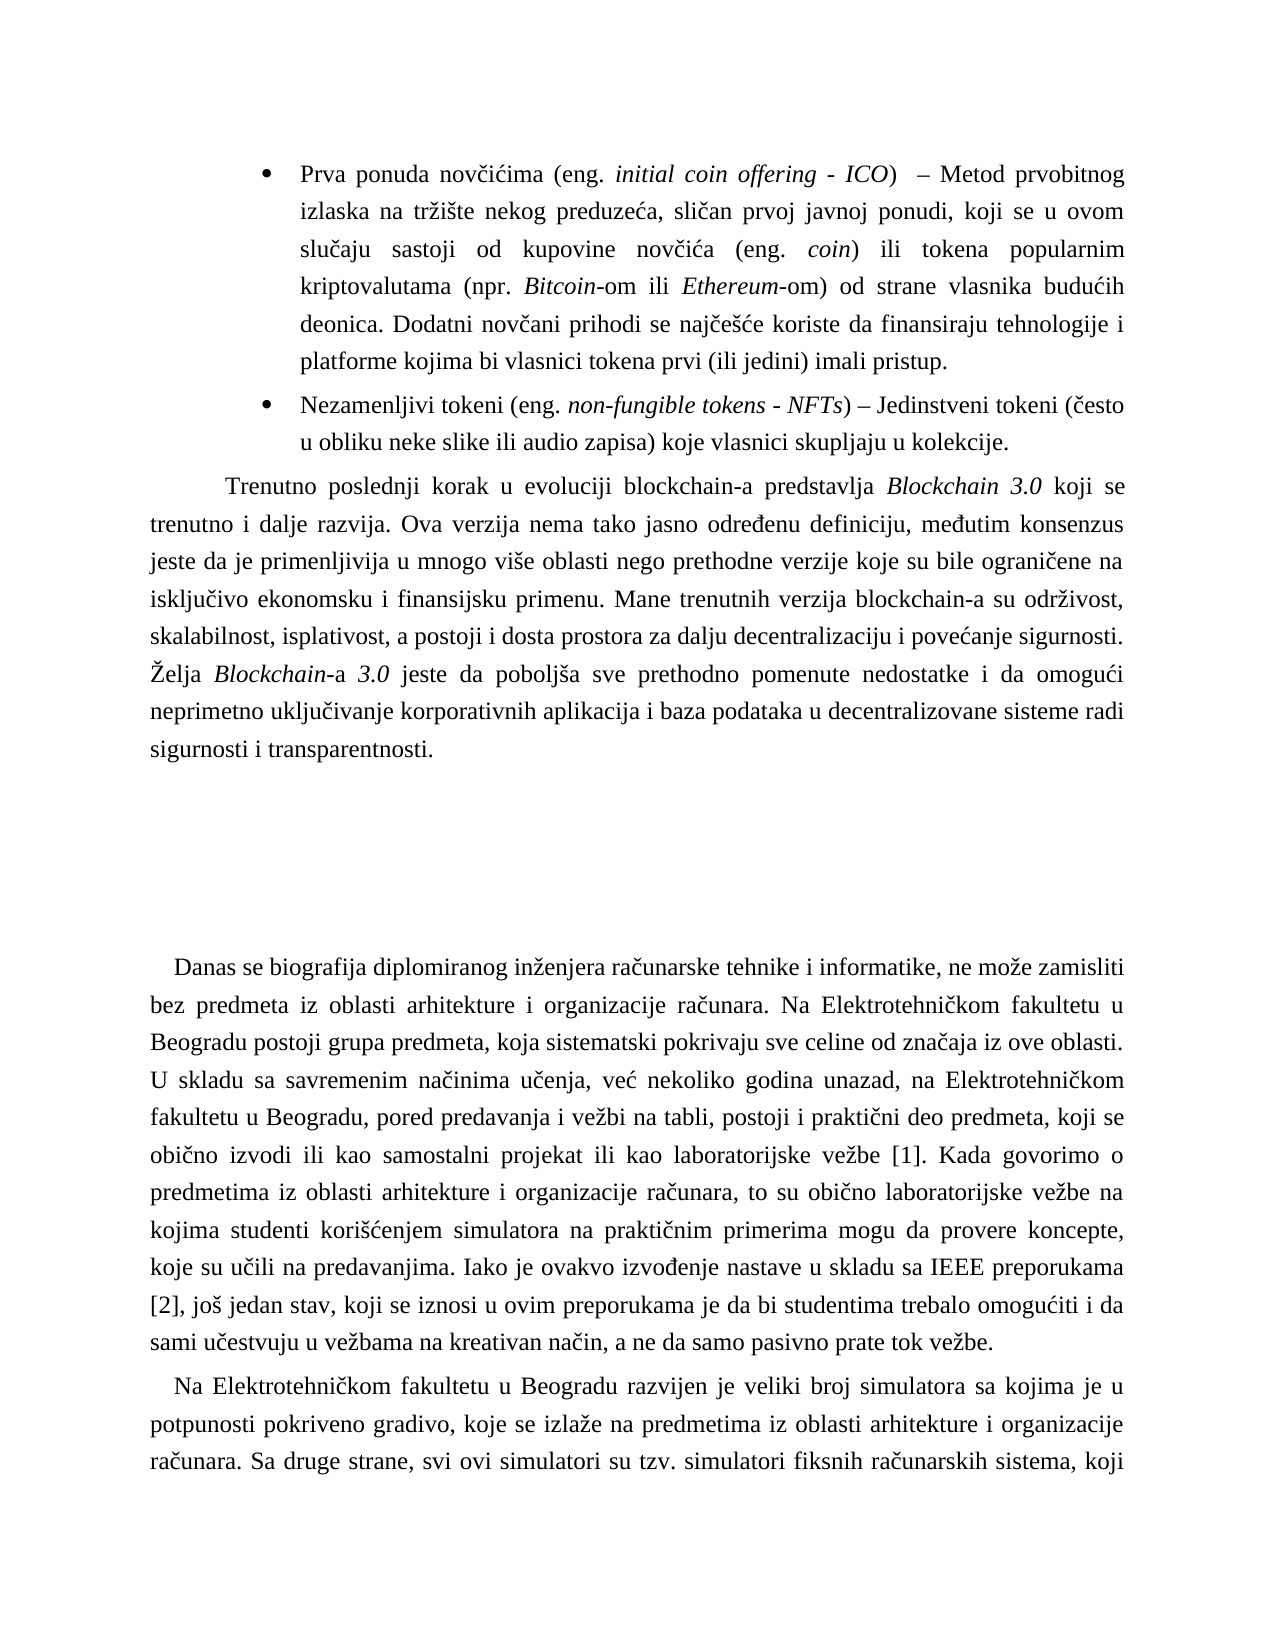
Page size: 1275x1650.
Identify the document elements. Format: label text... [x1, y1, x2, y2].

text Danas se biografija diplomiranog inženjera računarske tehnike i informatike, ne može zamisliti bez predmeta iz oblasti arhitekture i organizacije računara. Na Elektrotehničkom fakultetu u Beogradu postoji grupa predmeta, koja sistematski pokrivaju sve celine od značaja iz ove oblasti. U skladu sa savremenim načinima učenja, već nekoliko godina unazad, na Elektrotehničkom fakultetu u Beogradu, pored predavanja i vežbi na tabli, postoji i praktični deo predmeta, koji se obično izvodi ili kao samostalni projekat ili kao laboratorijske vežbe [1]. Kada govorimo o predmetima iz oblasti arhitekture i organizacije računara, to su obično laboratorijske vežbe na kojima studenti korišćenjem simulatora na praktičnim primerima mogu da provere koncepte, koje su učili na predavanjima. Iako je ovakvo izvođenje nastave u skladu sa IEEE preporukama [2], još jedan stav, koji se iznosi u ovim preporukama je da bi studentima trebalo omogućiti i da sami učestvuju u vežbama na kreativan način, a ne da samo pasivno prate tok vežbe. [150, 944, 1125, 1356]
text Trenutno poslednji korak u evoluciji blockchain-a predstavlja Blockchain 3.0 koji se trenutno i dalje razvija. Ova verzija nema tako jasno određenu definiciju, međutim konsenzus jeste da je primenljivija u mnogo više oblasti nego prethodne verzije koje su bile ograničene na isključivo ekonomsku i finansijsku primenu. Mane trenutnih verzija blockchain-a su održivost, skalabilnost, isplativost, a postoji i dosta prostora za dalju decentralizaciju i povećanje sigurnosti. Želja Blockchain-a 3.0 jeste da poboljša sve prethodno pomenute nedostatke i da omogući neprimetno uključivanje korporativnih aplikacija i baza podataka u decentralizovane sisteme radi sigurnosti i transparentnosti. [150, 462, 1125, 762]
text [150, 1362, 1125, 1475]
list Nezamenljivi tokeni (eng. non-fungible tokens - NFTs) – Jedinstveni tokeni (često u obliku neke slike ili audio zapisa) koje vlasnici skupljaju u kolekcije. [262, 381, 1125, 456]
list Prva ponuda novčićima (eng. initial coin offering - ICO) – Metod prvobitnog izlaska na tržište nekog preduzeća, sličan prvoj javnoj ponudi, koji se u ovom slučaju sastoji od kupovine novčića (eng. coin) ili tokena popularnim kriptovalutama (npr. Bitcoin-om ili Ethereum-om) od strane vlasnika budućih deonica. Dodatni novčani prihodi se najčešće koriste da finansiraju tehnologije i platforme kojima bi vlasnici tokena prvi (ili jedini) imali pristup. [262, 150, 1125, 375]
